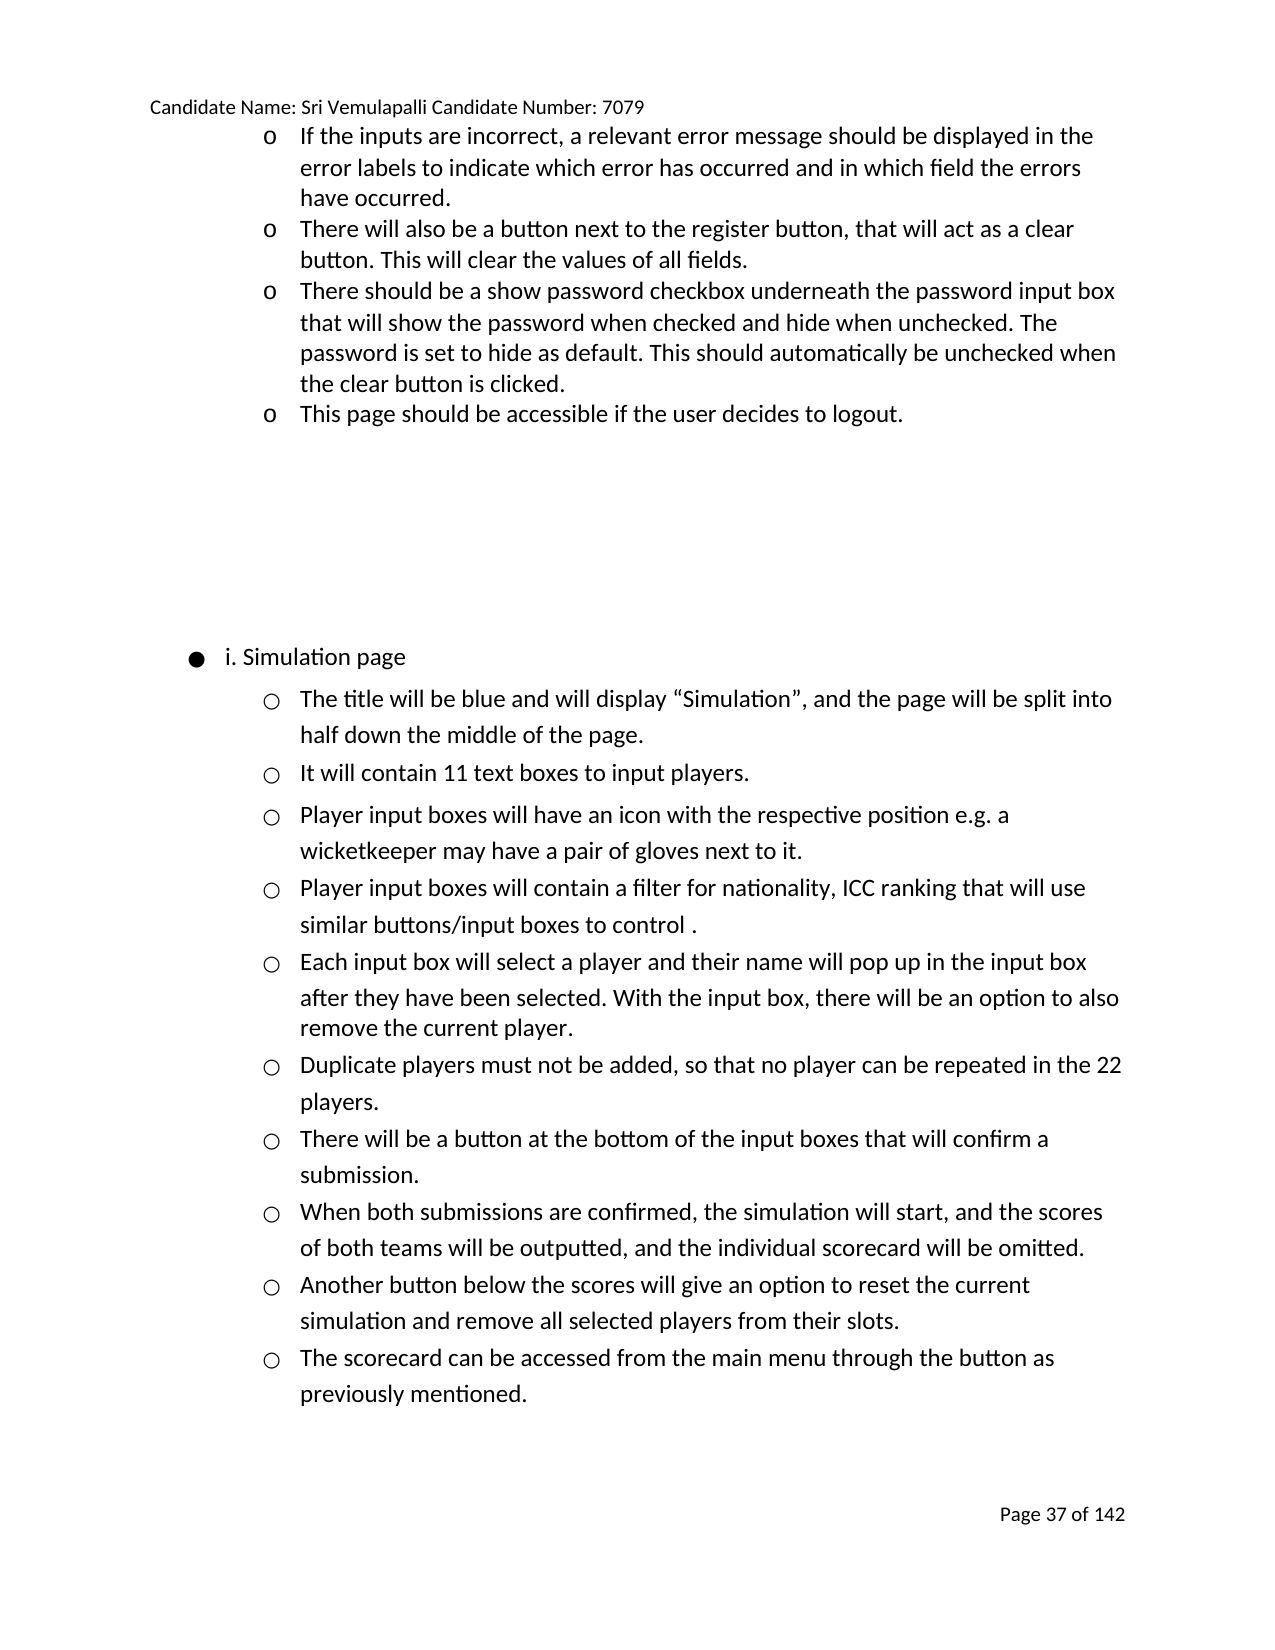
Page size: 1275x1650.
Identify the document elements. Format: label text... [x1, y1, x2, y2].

list Each input box will select a player and their name will pop up in the input box after they have been selected. With the input box, there will be an option to also remove the current player. [262, 939, 1125, 1043]
list Player input boxes will have an icon with the respective position e.g. a wicketkeeper may have a pair of gloves next to it. [262, 793, 1125, 866]
list It will contain 11 text boxes to input players. [262, 750, 1125, 793]
list There will be a button at the bottom of the input boxes that will confirm a submission. [262, 1116, 1125, 1189]
list This page should be accessible if the user decides to logout. [262, 398, 1125, 430]
list Duplicate players must not be added, so that no player can be repeated in the 22 players. [262, 1043, 1125, 1116]
list Player input boxes will contain a filter for nationality, ICC ranking that will use similar buttons/input boxes to control . [262, 866, 1125, 939]
list The scorecard can be accessed from the main menu through the button as previously mentioned. [262, 1336, 1125, 1409]
list If the inputs are incorrect, a relevant error message should be displayed in the error labels to indicate which error has occurred and in which field the errors have occurred. [262, 120, 1125, 213]
list When both submissions are confirmed, the simulation will start, and the scores of both teams will be outputted, and the individual scorecard will be omitted. [262, 1189, 1125, 1263]
list There should be a show password checkbox underneath the password input box that will show the password when checked and hide when unchecked. The password is set to hide as default. This should automatically be unchecked when the clear button is clicked. [262, 275, 1125, 398]
list The title will be blue and will display “Simulation”, and the page will be split into half down the middle of the page. [262, 677, 1125, 750]
list Another button below the scores will give an option to reset the current simulation and remove all selected players from their slots. [262, 1263, 1125, 1336]
list There will also be a button next to the register button, that will act as a clear button. This will clear the values of all fields. [262, 213, 1125, 275]
list i. Simulation page [187, 634, 1125, 677]
